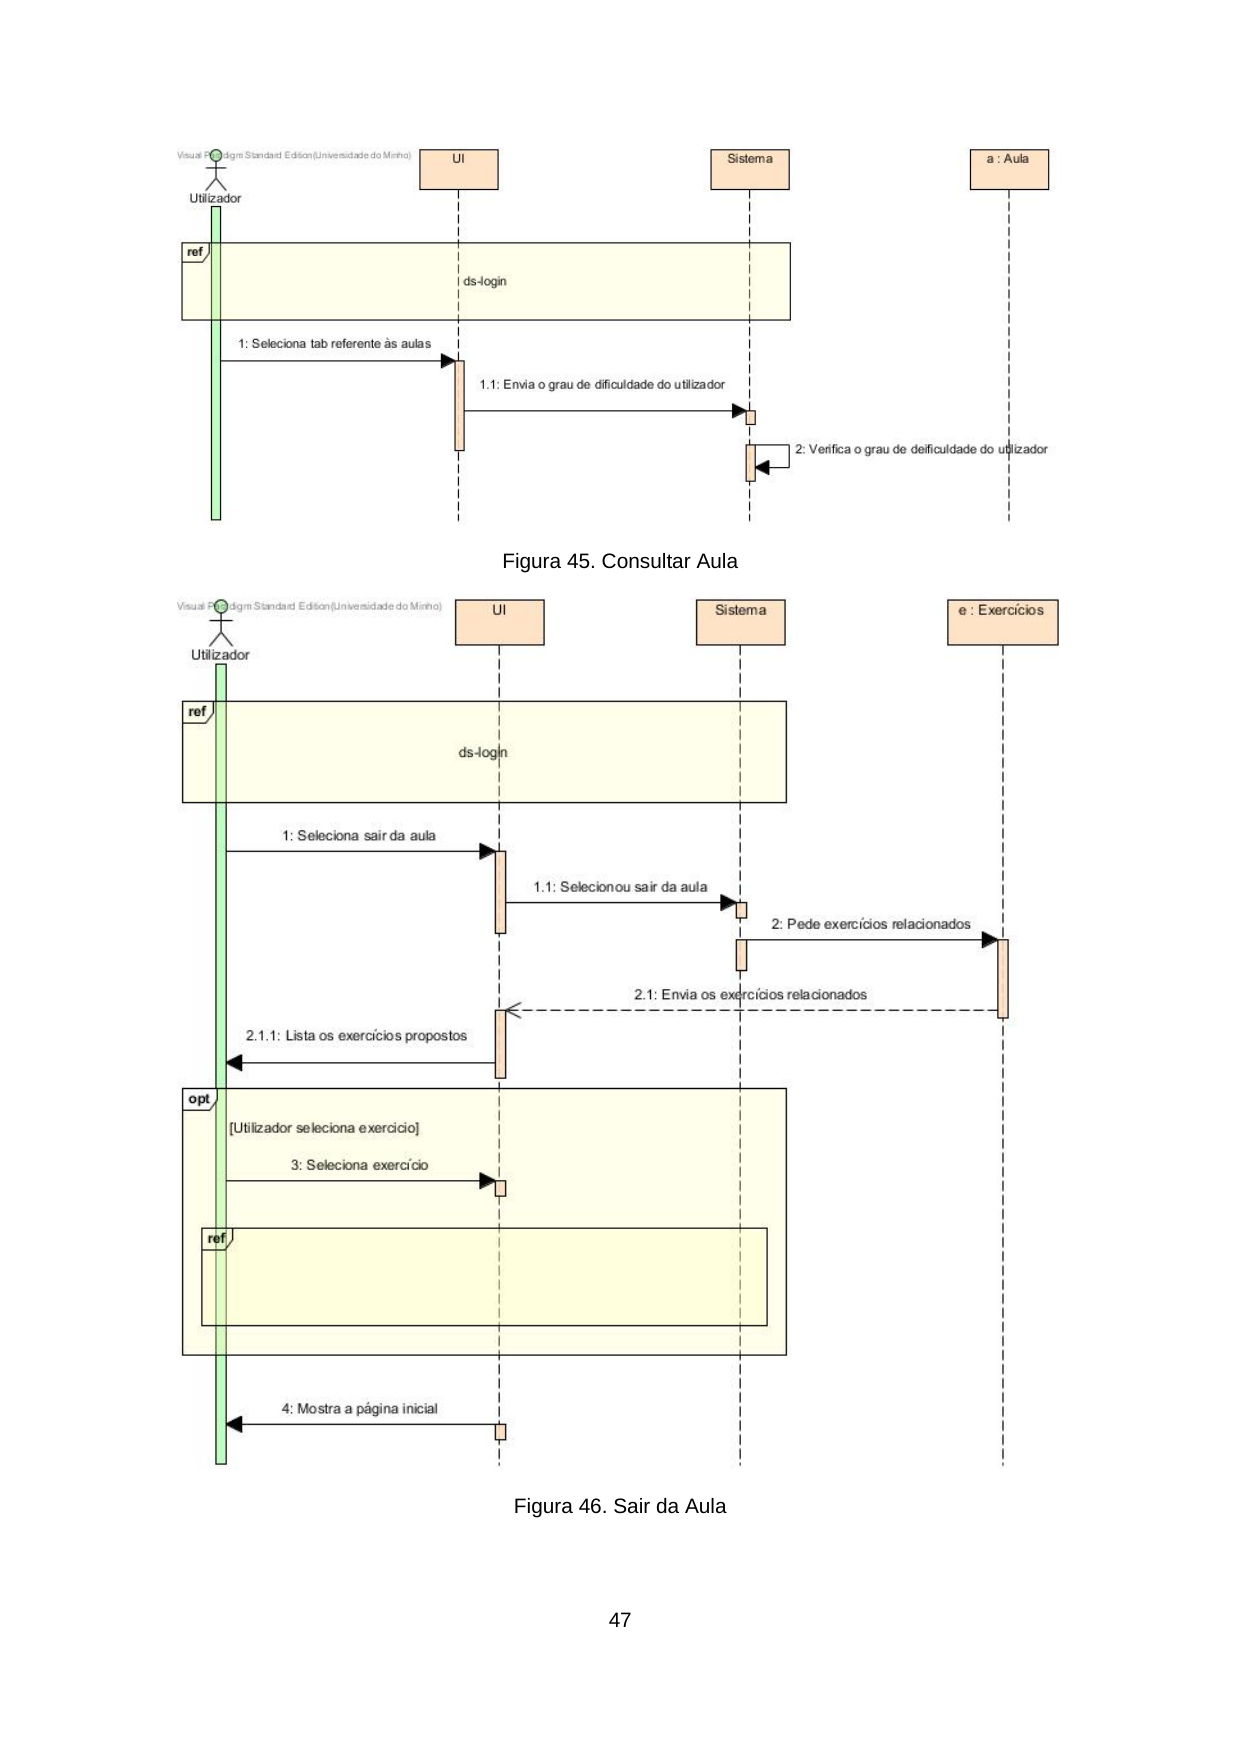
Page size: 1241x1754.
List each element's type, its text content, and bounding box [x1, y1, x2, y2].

picture [177, 597, 1064, 1470]
picture [177, 147, 1064, 525]
